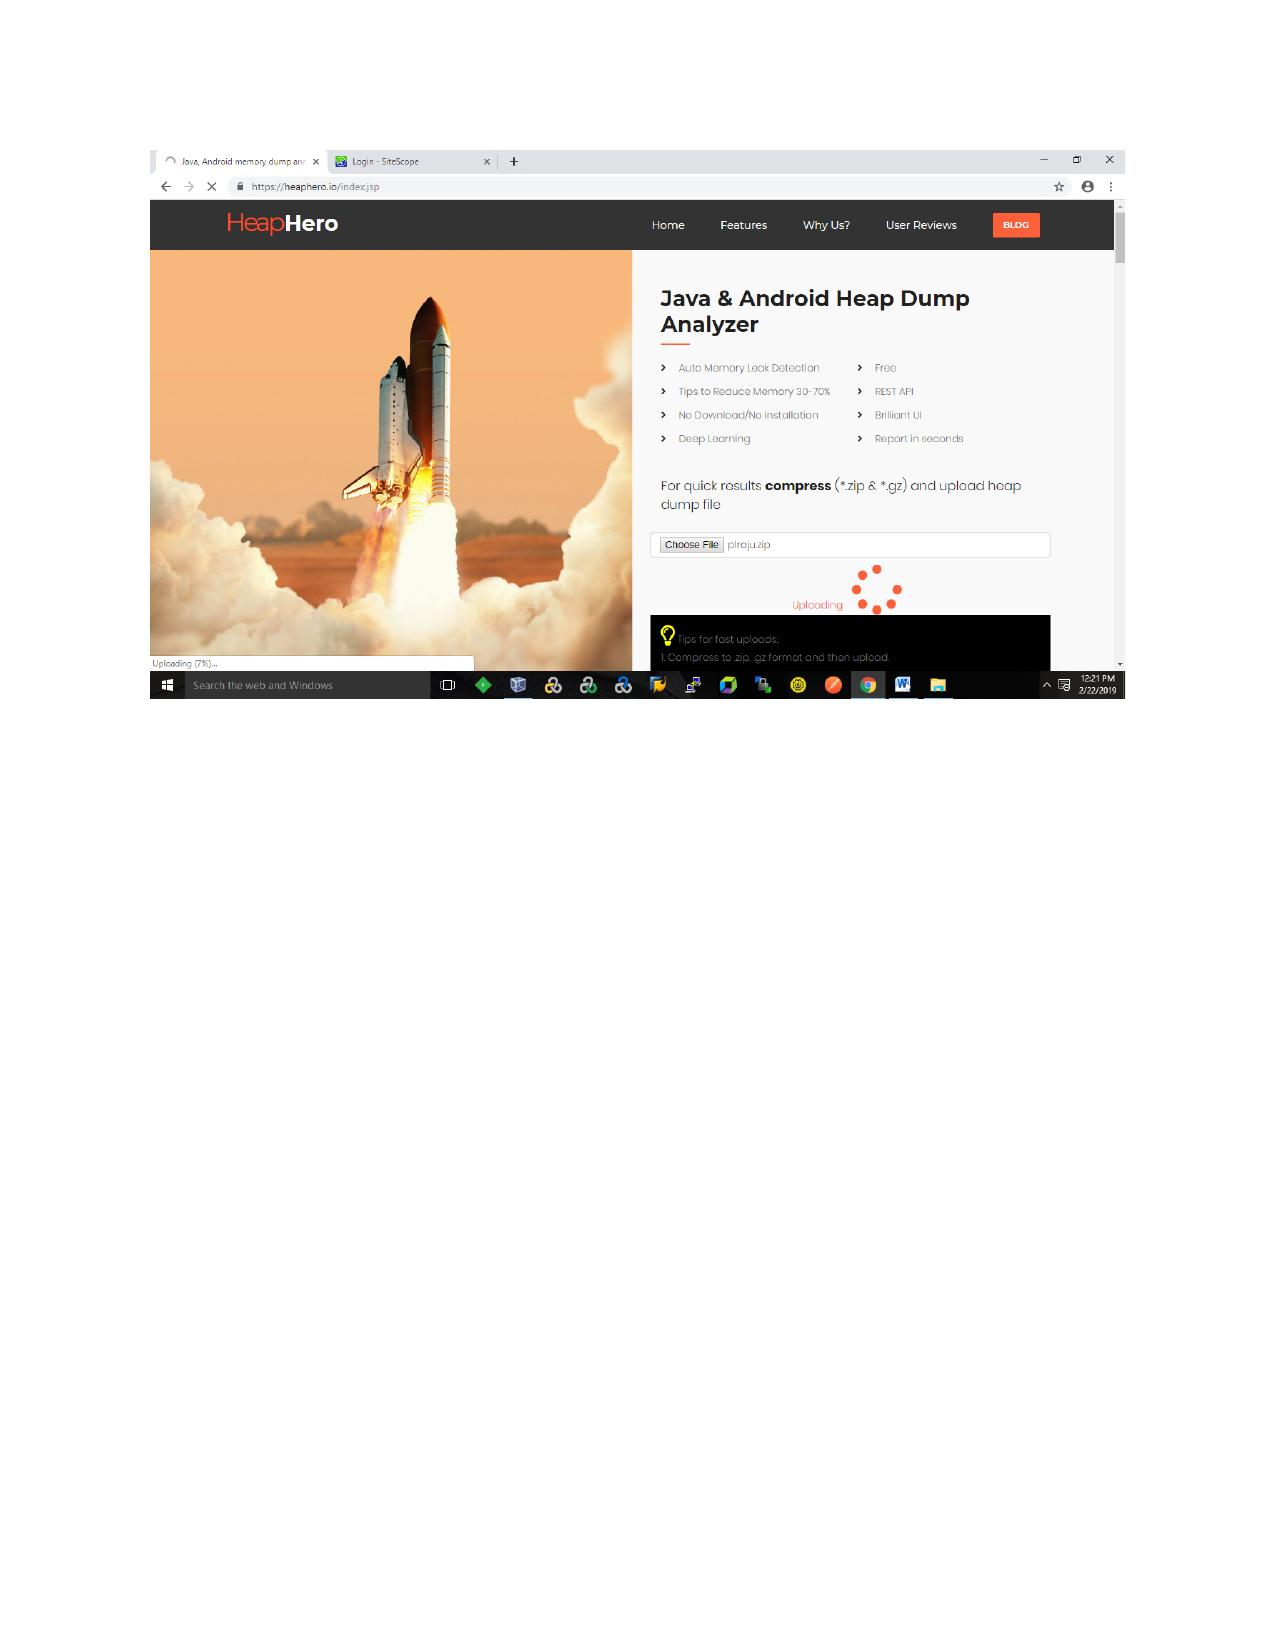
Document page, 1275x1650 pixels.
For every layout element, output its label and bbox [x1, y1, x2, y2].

picture [150, 150, 1125, 699]
